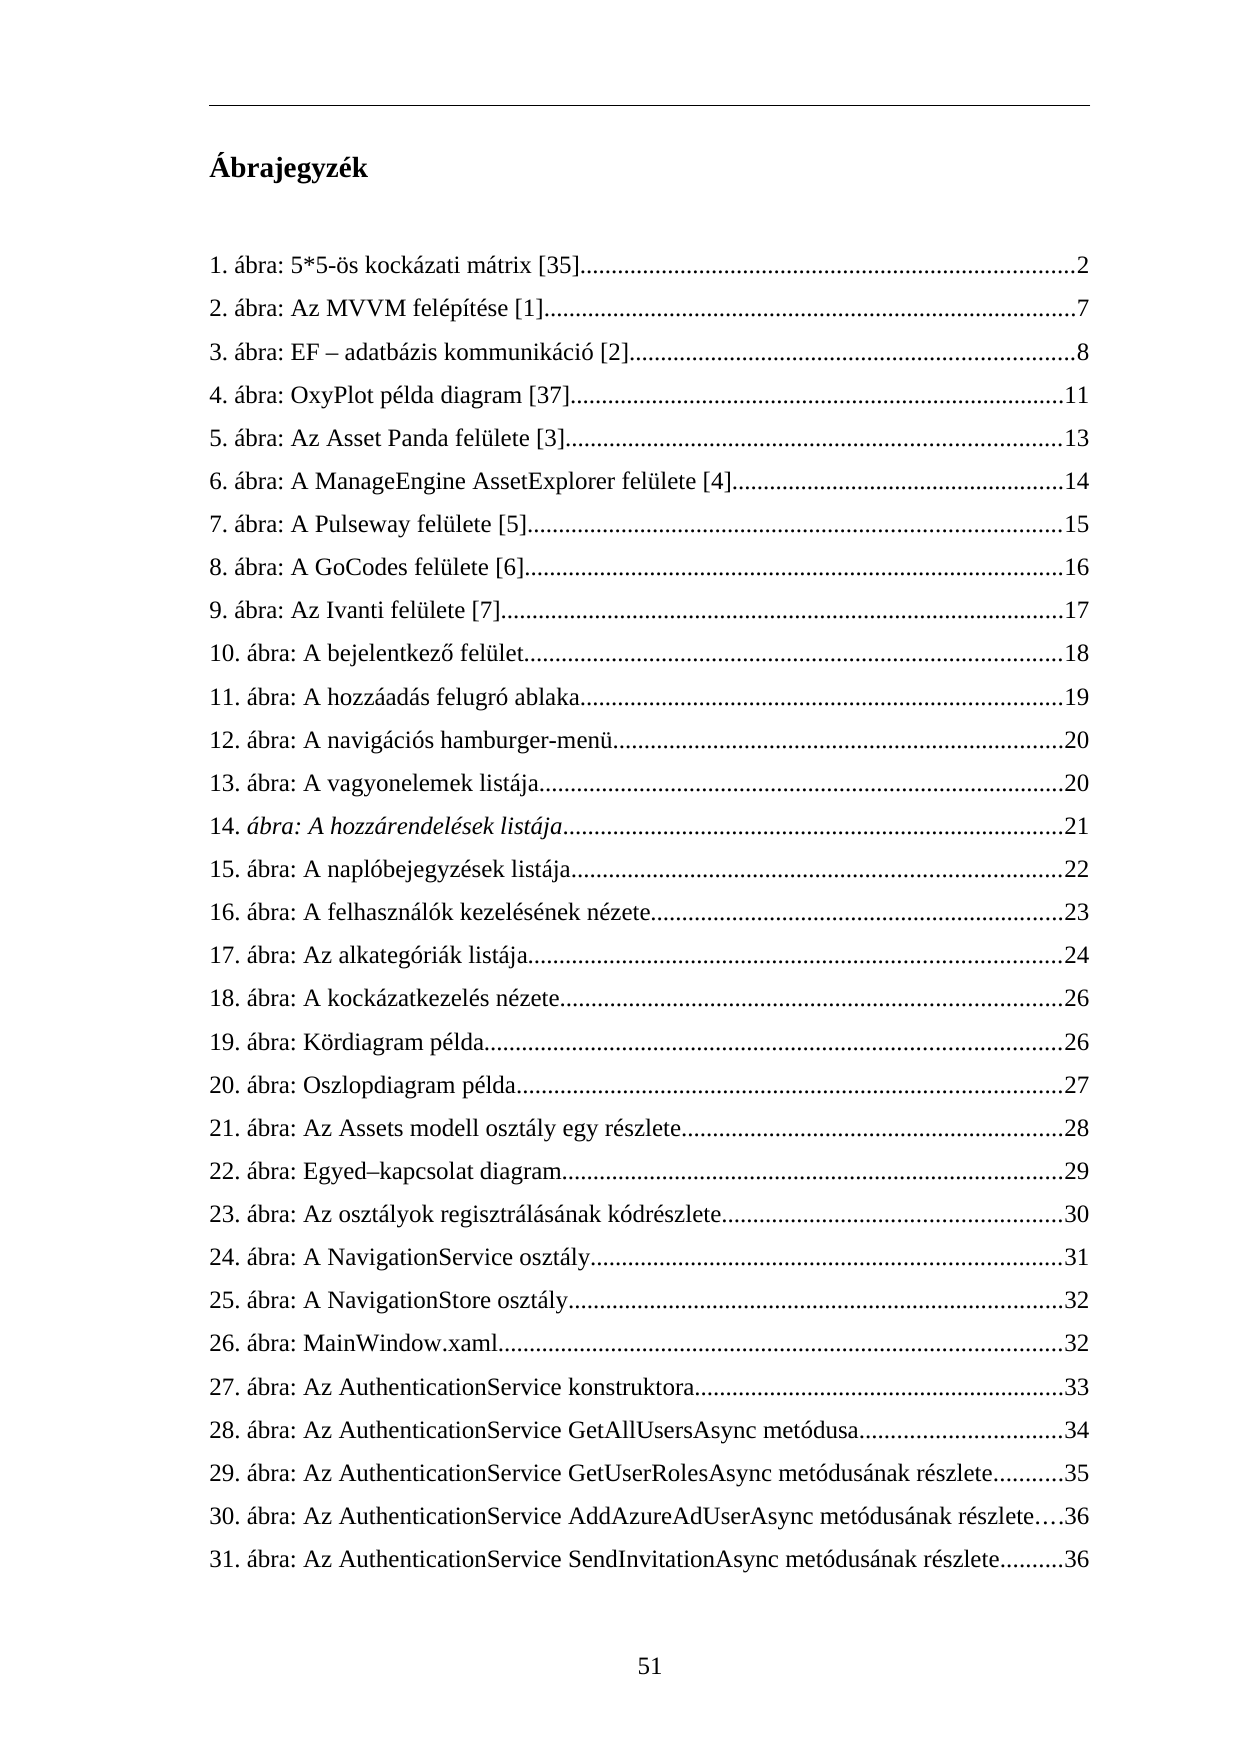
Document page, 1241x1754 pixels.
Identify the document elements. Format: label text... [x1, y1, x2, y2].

text 15. ábra: A naplóbejegyzések listája 22 [209, 854, 1090, 883]
text 10. ábra: A bejelentkező felület 18 [209, 638, 1090, 667]
text 18. ábra: A kockázatkezelés nézete 26 [209, 983, 1090, 1012]
text 25. ábra: A NavigationStore osztály 32 [209, 1285, 1090, 1314]
text 5. ábra: Az Asset Panda felülete [3] 13 [209, 423, 1090, 452]
text 13. ábra: A vagyonelemek listája 20 [209, 768, 1090, 797]
text 23. ábra: Az osztályok regisztrálásának kódrészlete 30 [209, 1199, 1090, 1228]
text 20. ábra: Oszlopdiagram példa 27 [209, 1070, 1090, 1098]
text 2. ábra: Az MVVM felépítése [1] 7 [209, 293, 1090, 322]
text 30. ábra: Az AuthenticationService AddAzureAdUserAsync metódusának részlete 36 [209, 1501, 1090, 1530]
text 26. ábra: MainWindow.xaml 32 [209, 1328, 1090, 1357]
text 4. ábra: OxyPlot példa diagram [37] 11 [209, 380, 1090, 408]
text 14. ábra: A hozzárendelések listája 21 [209, 811, 1090, 840]
text 16. ábra: A felhasználók kezelésének nézete 23 [209, 897, 1090, 926]
text 17. ábra: Az alkategóriák listája 24 [209, 940, 1090, 969]
text 22. ábra: Egyed–kapcsolat diagram 29 [209, 1156, 1090, 1185]
text 3. ábra: EF – adatbázis kommunikáció [2] 8 [209, 337, 1090, 365]
text 21. ábra: Az Assets modell osztály egy részlete 28 [209, 1113, 1090, 1142]
text 24. ábra: A NavigationService osztály 31 [209, 1242, 1090, 1271]
text 7. ábra: A Pulseway felülete [5] 15 [209, 509, 1090, 538]
text 31. ábra: Az AuthenticationService SendInvitationAsync metódusának részlete 36 [209, 1544, 1090, 1573]
text 19. ábra: Kördiagram példa 26 [209, 1027, 1090, 1055]
text 27. ábra: Az AuthenticationService konstruktora 33 [209, 1372, 1090, 1400]
text 9. ábra: Az Ivanti felülete [7] 17 [209, 595, 1090, 624]
text 12. ábra: A navigációs hamburger-menü 20 [209, 725, 1090, 753]
text 6. ábra: A ManageEngine AssetExplorer felülete [4] 14 [209, 466, 1090, 495]
text 28. ábra: Az AuthenticationService GetAllUsersAsync metódusa 34 [209, 1415, 1090, 1443]
text 1. ábra: 5*5-ös kockázati mátrix [35] 2 [209, 250, 1090, 279]
text 8. ábra: A GoCodes felülete [6] 16 [209, 552, 1090, 581]
text 11. ábra: A hozzáadás felugró ablaka 19 [209, 682, 1090, 710]
text 29. ábra: Az AuthenticationService GetUserRolesAsync metódusának részlete 35 [209, 1458, 1090, 1487]
subtitle Ábrajegyzék [209, 150, 1090, 183]
